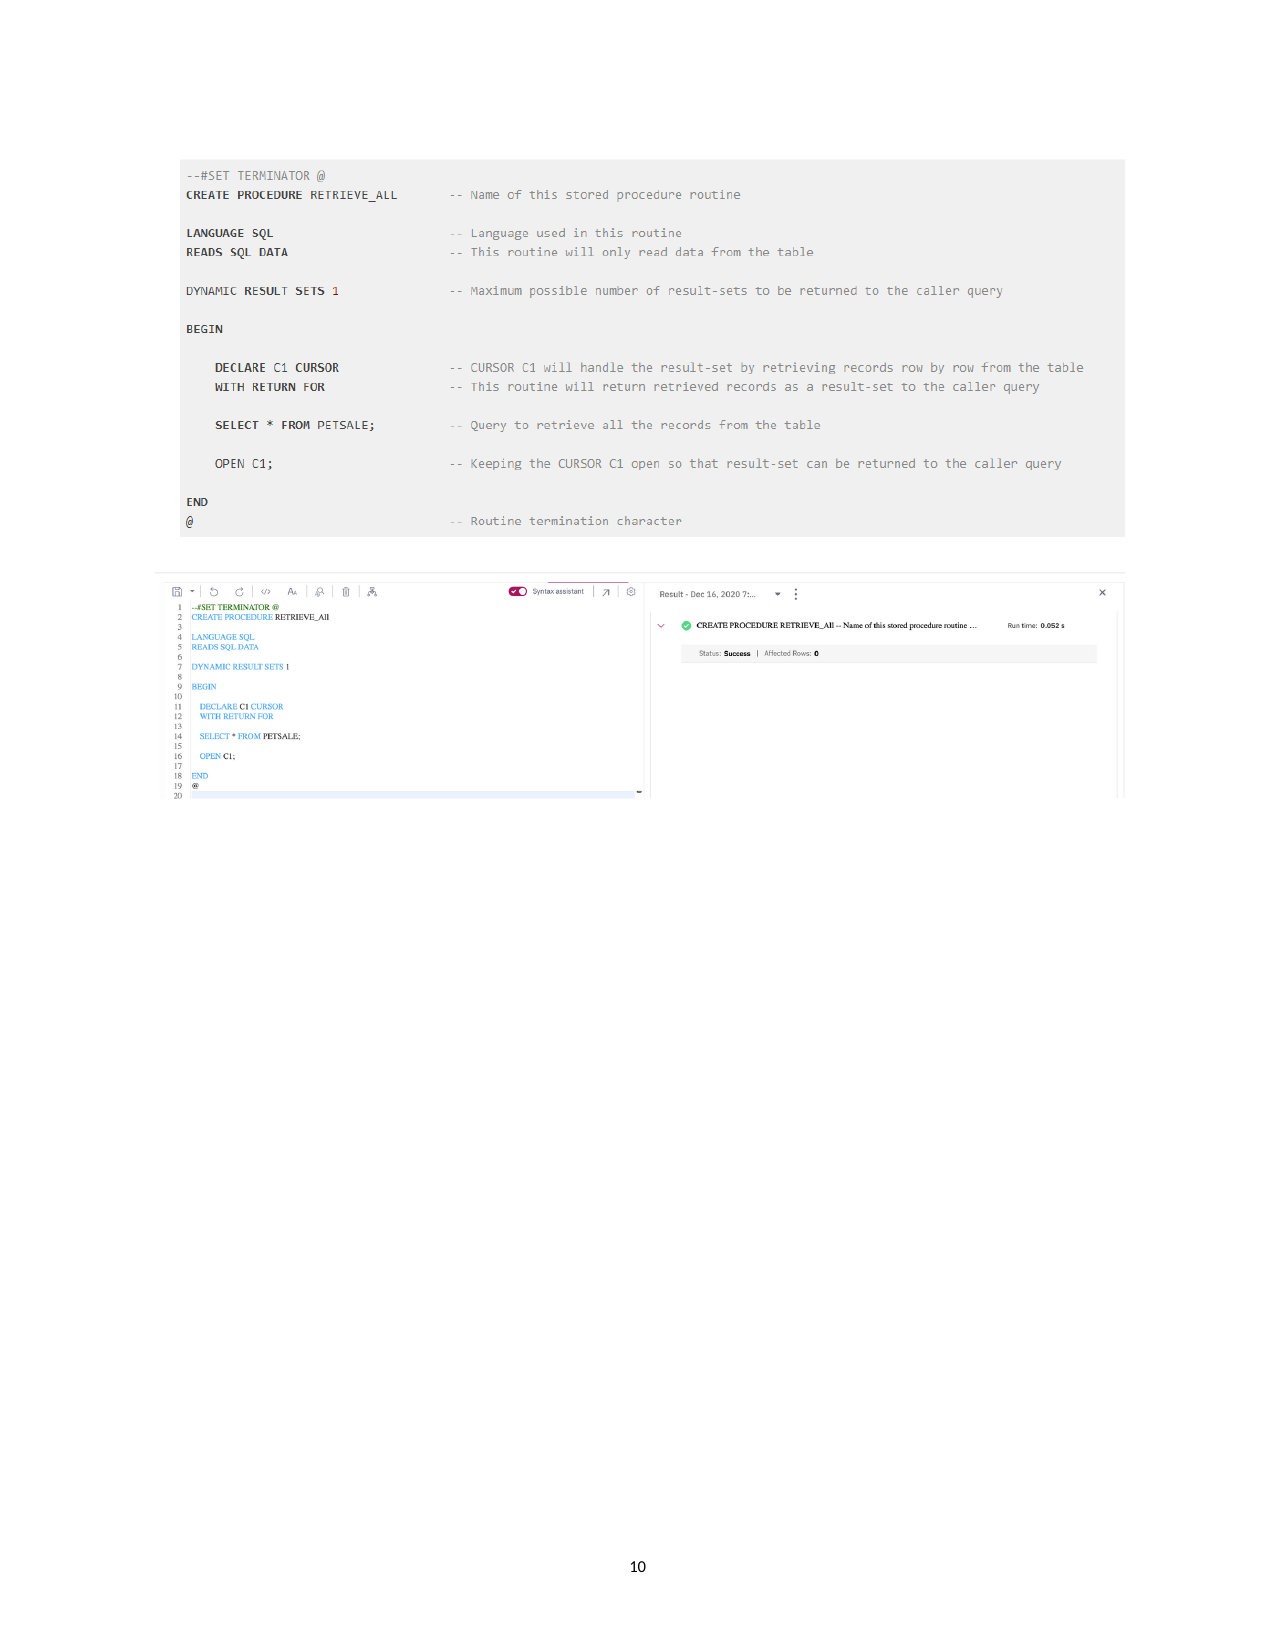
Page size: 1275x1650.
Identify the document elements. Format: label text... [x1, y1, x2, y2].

list To create the stored procedure routine, copy the code below and paste it to the textbox of the Run SQL page. Click Run all. [187, 150, 1125, 207]
picture [150, 659, 1125, 896]
picture [150, 236, 1125, 631]
